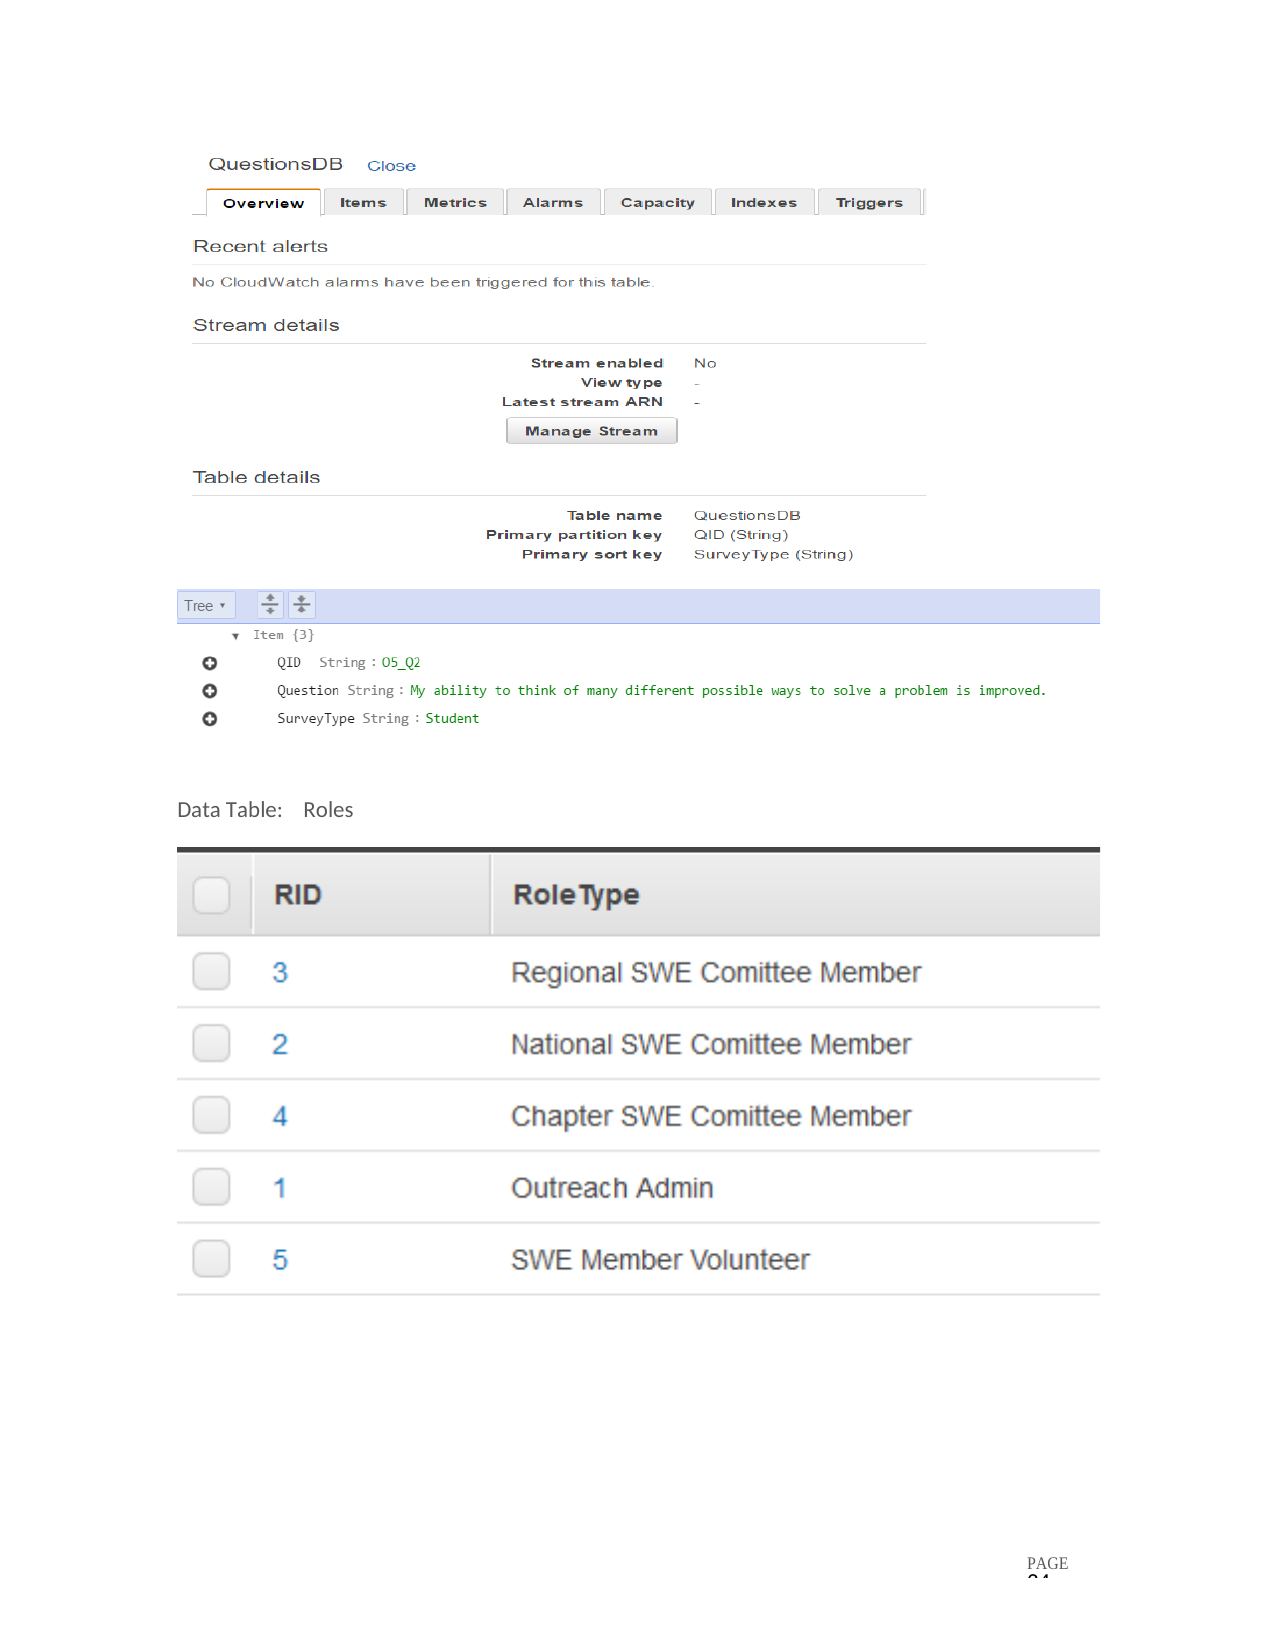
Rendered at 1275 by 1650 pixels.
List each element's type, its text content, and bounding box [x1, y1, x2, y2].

text Data Table: Roles [177, 796, 1100, 823]
picture [187, 154, 927, 563]
picture [177, 589, 1100, 796]
picture [177, 847, 1100, 1310]
